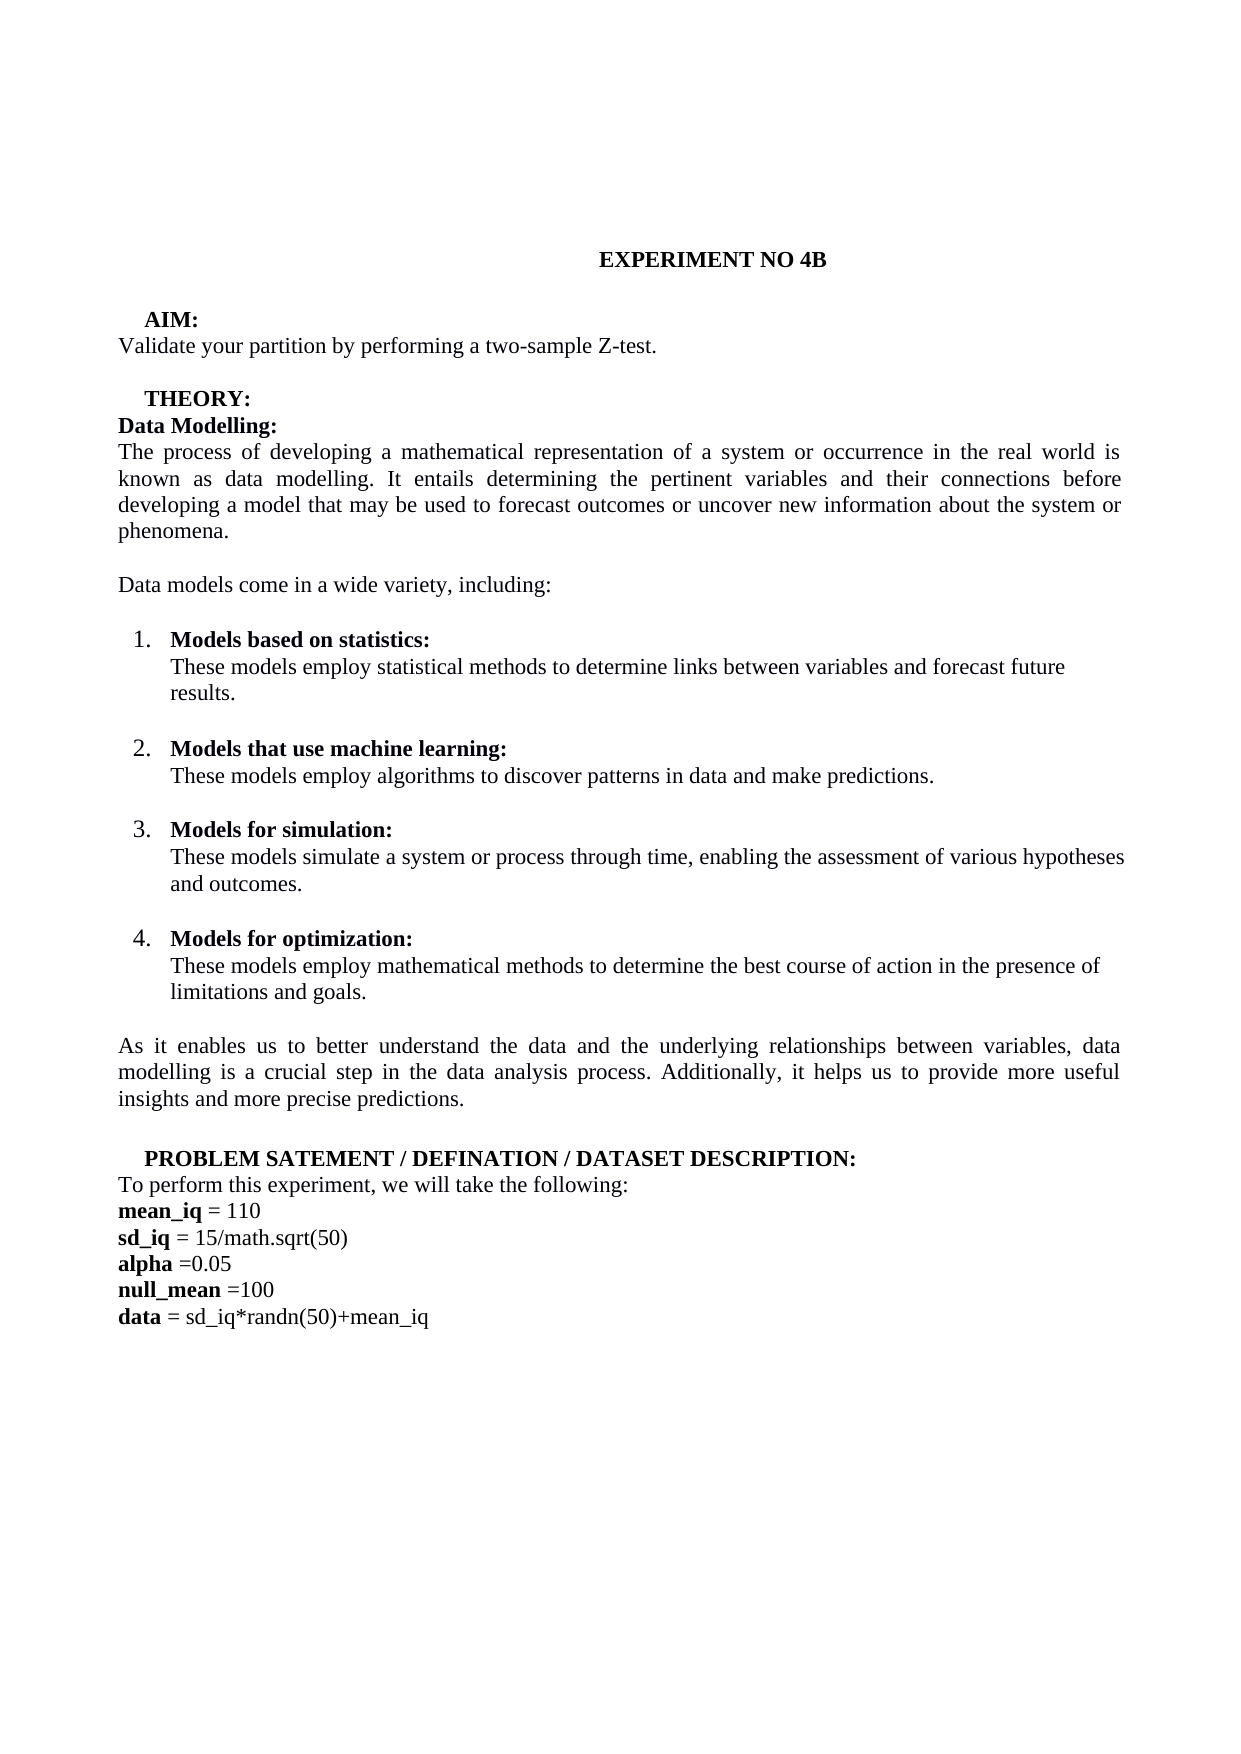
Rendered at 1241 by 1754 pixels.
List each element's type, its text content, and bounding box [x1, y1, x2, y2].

text Data models come in a wide variety, including: [118, 571, 1134, 597]
text These models employ mathematical methods to determine the best course of action in the presence of limitations and goals. [170, 952, 1134, 1005]
list Models based on statistics: [133, 624, 1134, 653]
text As it enables us to better understand the data and the underlying relationships between variables, data modelling is a crucial step in the data analysis process. Additionally, it helps us to provide more useful insights and more precise predictions. [118, 1032, 1122, 1111]
text To perform this experiment, we will take the following: [118, 1171, 1134, 1197]
text null_mean =100 [118, 1276, 1134, 1303]
text These models employ algorithms to discover patterns in data and make predictions. [170, 762, 1134, 788]
subtitle EXPERIMENT NO 4B [277, 246, 963, 272]
text These models employ statistical methods to determine links between variables and forecast future results. [170, 653, 1134, 706]
list Models for simulation: [133, 814, 1134, 843]
subtitle PROBLEM SATEMENT / DEFINATION / DATASET DESCRIPTION: [118, 1138, 1134, 1171]
text data = sd_iq*randn(50)+mean_iq [118, 1303, 1134, 1329]
text The process of developing a mathematical representation of a system or occurrence in the real world is known as data modelling. It entails determining the pertinent variables and their connections before developing a model that may be used to forecast outcomes or uncover new information about the system or phenomena. [118, 438, 1123, 544]
text These models simulate a system or process through time, enabling the assessment of various hypotheses and outcomes. [170, 843, 1134, 896]
subtitle THEORY: [118, 385, 1134, 412]
text alpha =0.05 [118, 1250, 1134, 1276]
text Validate your partition by performing a two‐sample Z‐test. [118, 332, 1134, 358]
subtitle AIM: [118, 299, 1134, 332]
list Models that use machine learning: [133, 733, 1134, 762]
text Data Modelling: [118, 412, 1134, 438]
text mean_iq = 110 [118, 1197, 1134, 1224]
list Models for optimization: [133, 923, 1134, 952]
text sd_iq = 15/math.sqrt(50) [118, 1224, 1134, 1250]
